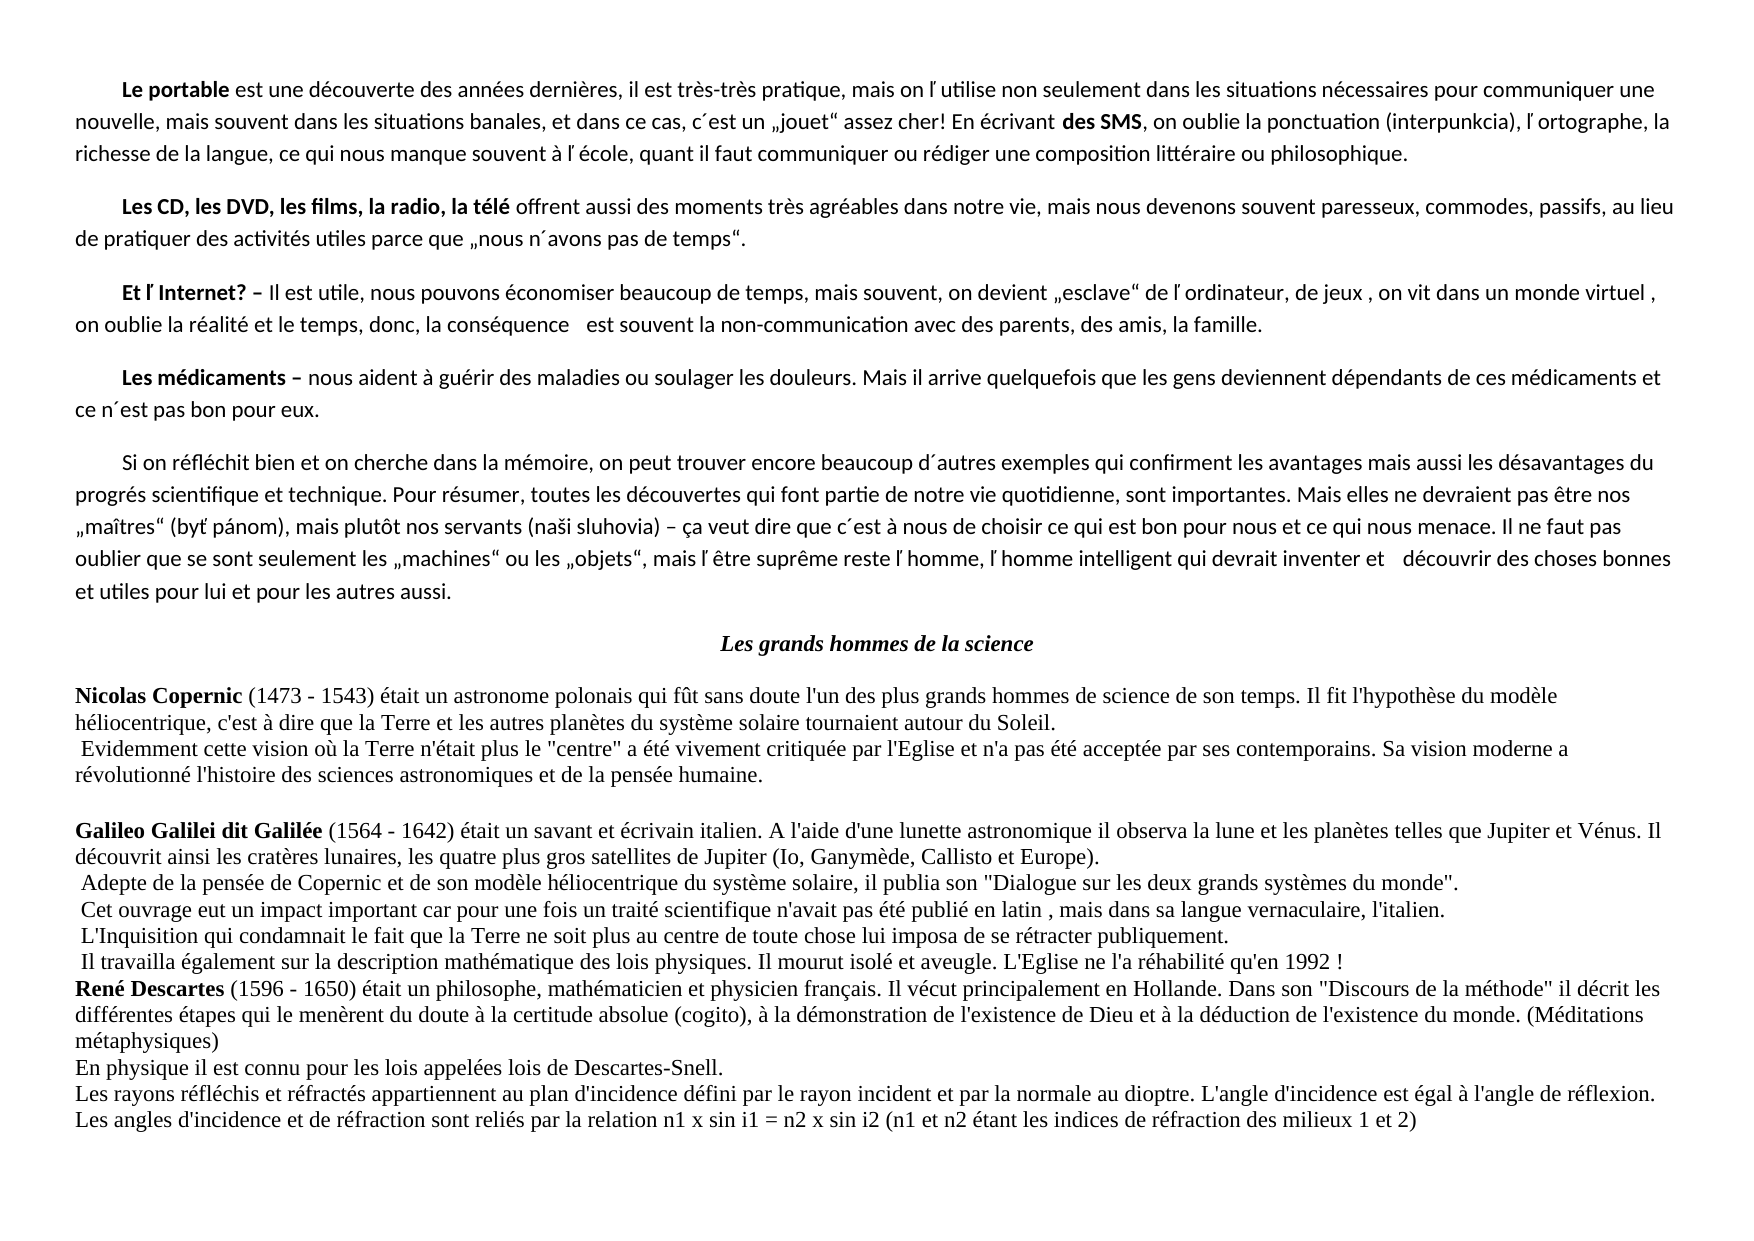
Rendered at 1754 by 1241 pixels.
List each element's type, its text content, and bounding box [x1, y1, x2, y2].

text Il travailla également sur la description mathématique des lois physiques. Il mourut isolé et aveugle. L'Eglise ne l'a réhabilité qu'en 1992 ! [75, 948, 1679, 975]
text Les CD, les DVD, les films, la radio, la télé offrent aussi des moments très agréables dans notre vie, mais nous devenons souvent paresseux, commodes, passifs, au lieu de pratiquer des activités utiles parce que „nous n´avons pas de temps“. [75, 192, 1679, 253]
text Les grands hommes de la science [75, 630, 1679, 656]
text L'Inquisition qui condamnait le fait que la Terre ne soit plus au centre de toute chose lui imposa de se rétracter publiquement. [75, 922, 1679, 948]
text Nicolas Copernic (1473 - 1543) était un astronome polonais qui fût sans doute l'un des plus grands hommes de science de son temps. Il fit l'hypothèse du modèle héliocentrique, c'est à dire que la Terre et les autres planètes du système solaire tournaient autour du Soleil. [75, 682, 1679, 735]
text En physique il est connu pour les lois appelées lois de Descartes-Snell. [75, 1054, 1679, 1080]
text Les médicaments – nous aident à guérir des maladies ou soulager les douleurs. Mais il arrive quelquefois que les gens deviennent dépendants de ces médicaments et ce n´est pas bon pour eux. [75, 363, 1679, 423]
text Galileo Galilei dit Galilée (1564 - 1642) était un savant et écrivain italien. A l'aide d'une lunette astronomique il observa la lune et les planètes telles que Jupiter et Vénus. Il découvrit ainsi les cratères lunaires, les quatre plus gros satellites de Jupiter (Io, Ganymède, Callisto et Europe). [75, 817, 1679, 869]
text René Descartes (1596 - 1650) était un philosophe, mathématicien et physicien français. Il vécut principalement en Hollande. Dans son "Discours de la méthode" il décrit les différentes étapes qui le menèrent du doute à la certitude absolue (cogito), à la démonstration de l'existence de Dieu et à la déduction de l'existence du monde. (Méditations métaphysiques) [75, 975, 1679, 1054]
text Le portable est une découverte des années dernières, il est très-très pratique, mais on ľ utilise non seulement dans les situations nécessaires pour communiquer une nouvelle, mais souvent dans les situations banales, et dans ce cas, c´est un „jouet“ assez cher! En écrivant des SMS, on oublie la ponctuation (interpunkcia), ľ ortographe, la richesse de la langue, ce qui nous manque souvent à ľ école, quant il faut communiquer ou rédiger une composition littéraire ou philosophique. [75, 75, 1679, 167]
text Les rayons réfléchis et réfractés appartiennent au plan d'incidence défini par le rayon incident et par la normale au dioptre. L'angle d'incidence est égal à l'angle de réflexion. [75, 1080, 1679, 1107]
text Evidemment cette vision où la Terre n'était plus le "centre" a été vivement critiquée par l'Eglise et n'a pas été acceptée par ses contemporains. Sa vision moderne a révolutionné l'histoire des sciences astronomiques et de la pensée humaine. [75, 735, 1679, 788]
text Les angles d'incidence et de réfraction sont reliés par la relation n1 x sin i1 = n2 x sin i2 (n1 et n2 étant les indices de réfraction des milieux 1 et 2) [75, 1107, 1679, 1133]
text Et ľ Internet? – Il est utile, nous pouvons économiser beaucoup de temps, mais souvent, on devient „esclave“ de ľ ordinateur, de jeux , on vit dans un monde virtuel , on oublie la réalité et le temps, donc, la conséquence est souvent la non-communication avec des parents, des amis, la famille. [75, 278, 1679, 338]
text Si on réfléchit bien et on cherche dans la mémoire, on peut trouver encore beaucoup d´autres exemples qui confirment les avantages mais aussi les désavantages du progrés scientifique et technique. Pour résumer, toutes les découvertes qui font partie de notre vie quotidienne, sont importantes. Mais elles ne devraient pas être nos „maîtres“ (byť pánom), mais plutôt nos servants (naši sluhovia) – ça veut dire que c´est à nous de choisir ce qui est bon pour nous et ce qui nous menace. Il ne faut pas oublier que se sont seulement les „machines“ ou les „objets“, mais ľ être suprême reste ľ homme, ľ homme intelligent qui devrait inventer et découvrir des choses bonnes et utiles pour lui et pour les autres aussi. [75, 448, 1679, 605]
text Cet ouvrage eut un impact important car pour une fois un traité scientifique n'avait pas été publié en latin , mais dans sa langue vernaculaire, l'italien. [75, 896, 1679, 922]
text Adepte de la pensée de Copernic et de son modèle héliocentrique du système solaire, il publia son "Dialogue sur les deux grands systèmes du monde". [75, 869, 1679, 896]
